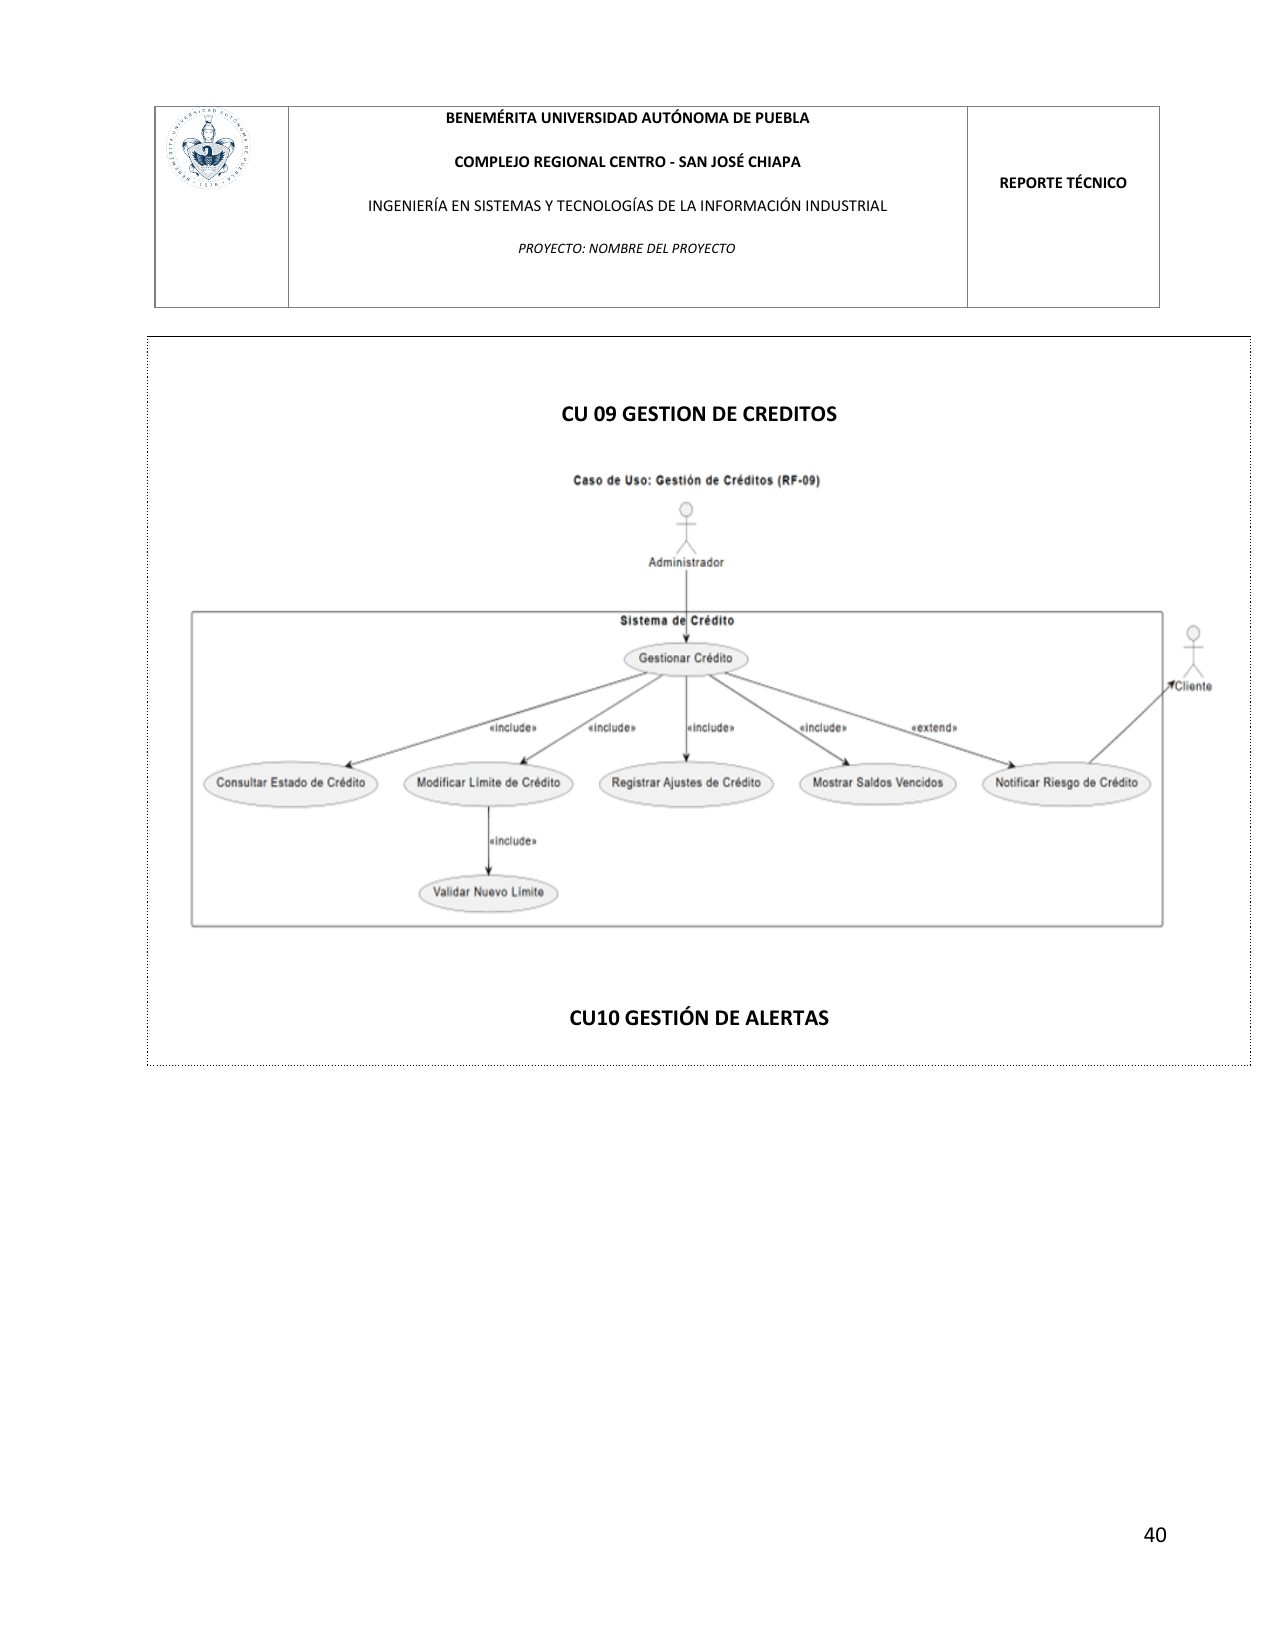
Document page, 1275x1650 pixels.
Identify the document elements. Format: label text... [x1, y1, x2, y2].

picture [166, 107, 251, 193]
picture [160, 462, 1239, 969]
